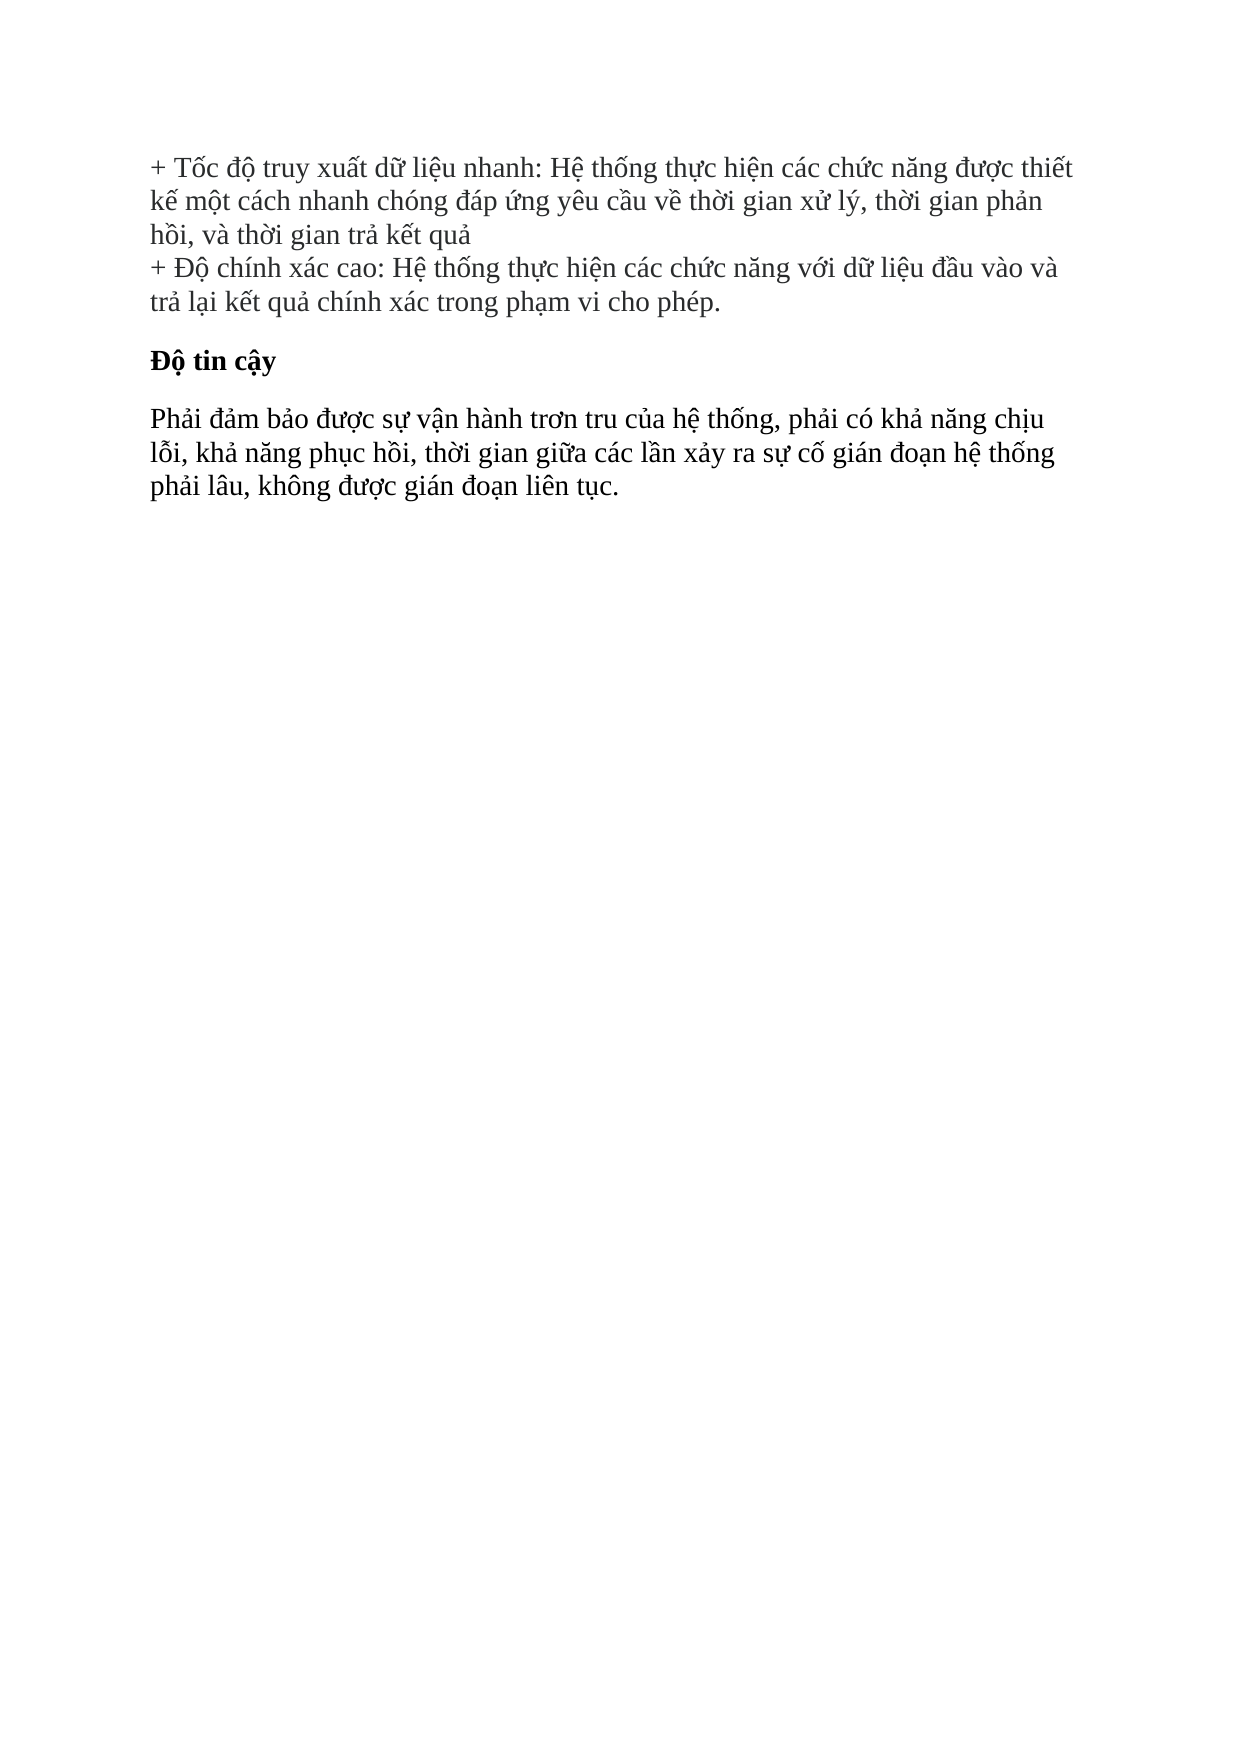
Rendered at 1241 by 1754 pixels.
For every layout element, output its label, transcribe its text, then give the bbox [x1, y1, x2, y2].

text Phải đảm bảo được sự vận hành trơn tru của hệ thống, phải có khả năng chịu lỗi, khả năng phục hồi, thời gian giữa các lần xảy ra sự cố gián đoạn hệ thống phải lâu, không được gián đoạn liên tục. [150, 401, 1069, 502]
text + Tốc độ truy xuất dữ liệu nhanh: Hệ thống thực hiện các chức năng được thiết kế một cách nhanh chóng đáp ứng yêu cầu về thời gian xử lý, thời gian phản hồi, và thời gian trả kết quả [150, 150, 1090, 251]
text + Độ chính xác cao: Hệ thống thực hiện các chức năng với dữ liệu đầu vào và trả lại kết quả chính xác trong phạm vi cho phép. [224, 251, 1090, 318]
text Độ tin cậy [150, 343, 1090, 376]
